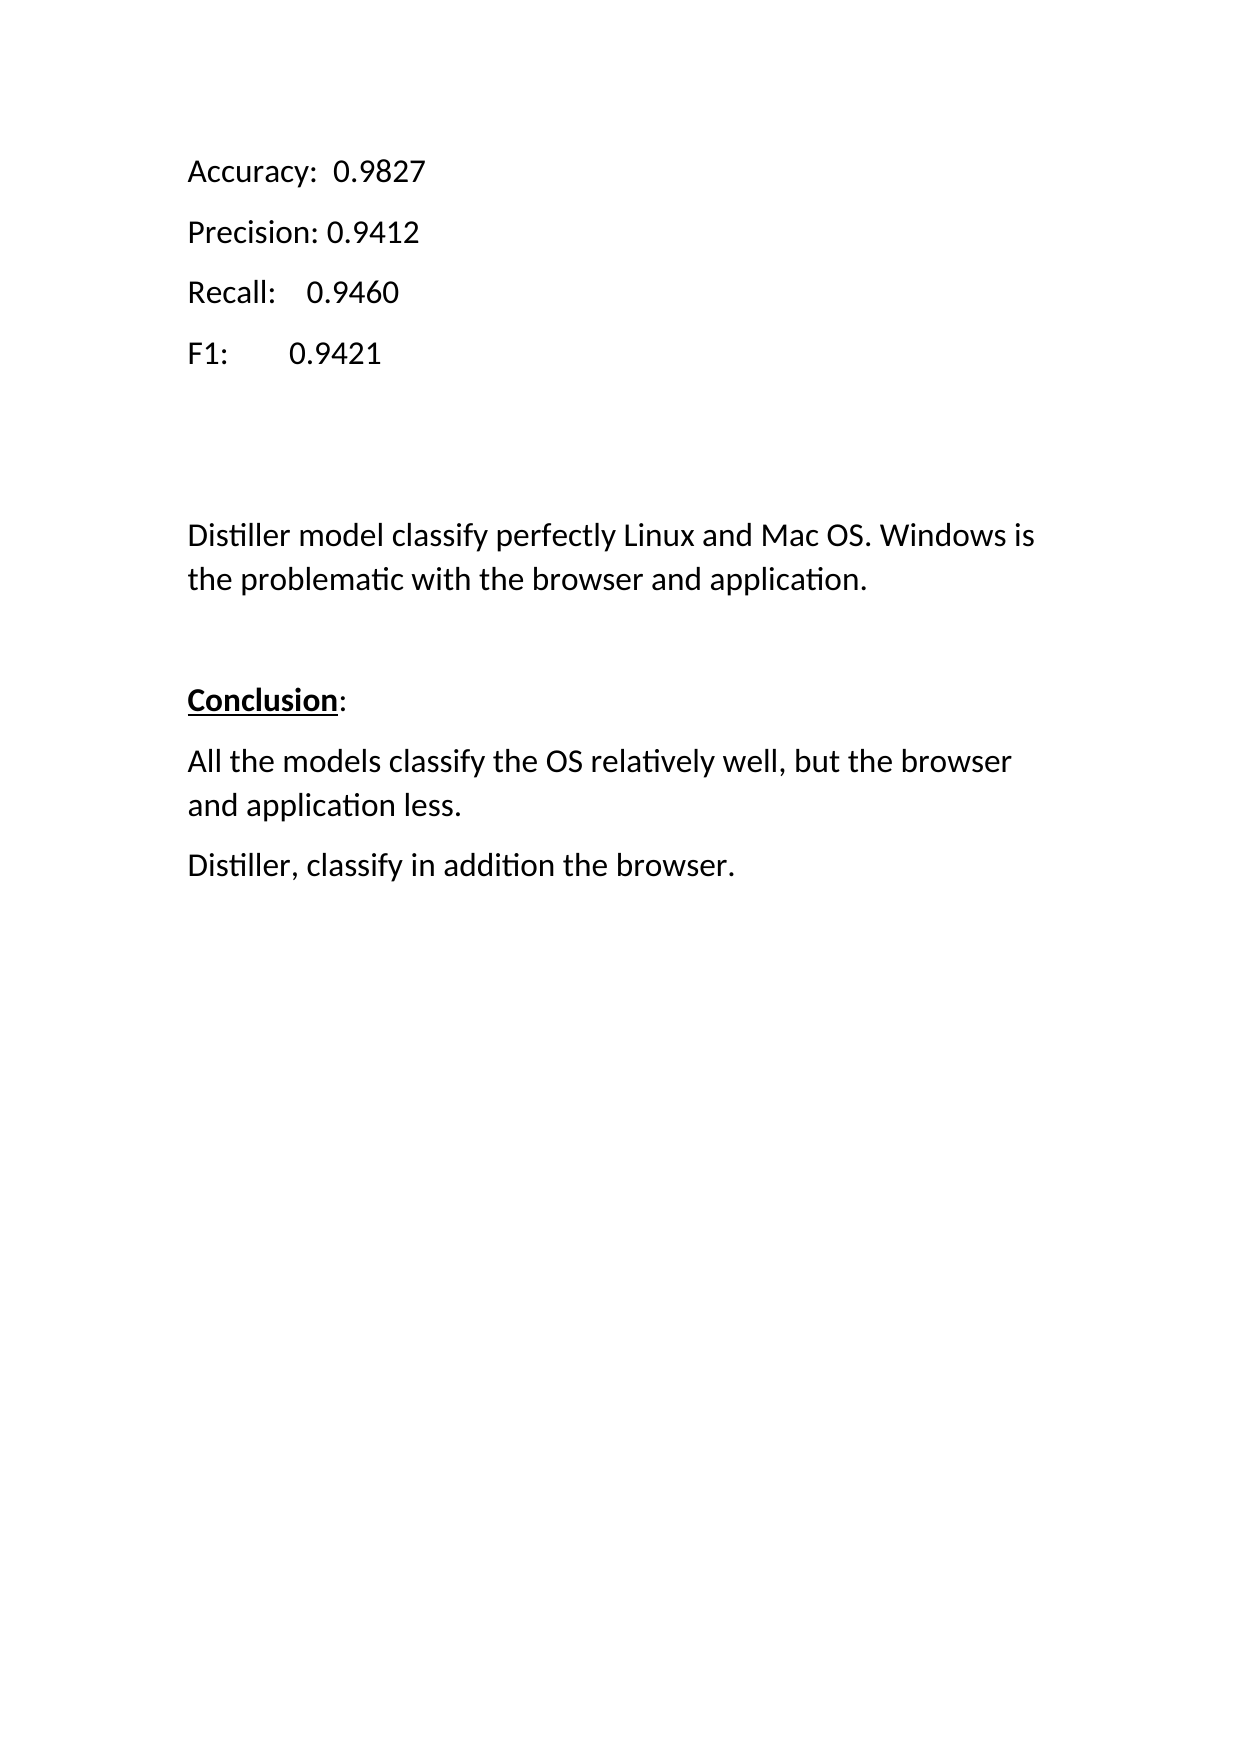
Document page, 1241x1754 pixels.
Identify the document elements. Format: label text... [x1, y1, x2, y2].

text Recall: 0.9460 [187, 271, 1053, 312]
text Conclusion: [187, 679, 1053, 720]
text All the models classify the OS relatively well, but the browser and application less. [187, 739, 1053, 824]
text Distiller model classify perfectly Linux and Mac OS. Windows is the problematic with the browser and application. [187, 514, 1053, 598]
text Distiller, classify in addition the browser. [187, 844, 1053, 885]
text F1: 0.9421 [187, 332, 1053, 373]
text Accuracy: 0.9827 [187, 150, 1053, 191]
text Precision: 0.9412 [187, 211, 1053, 251]
